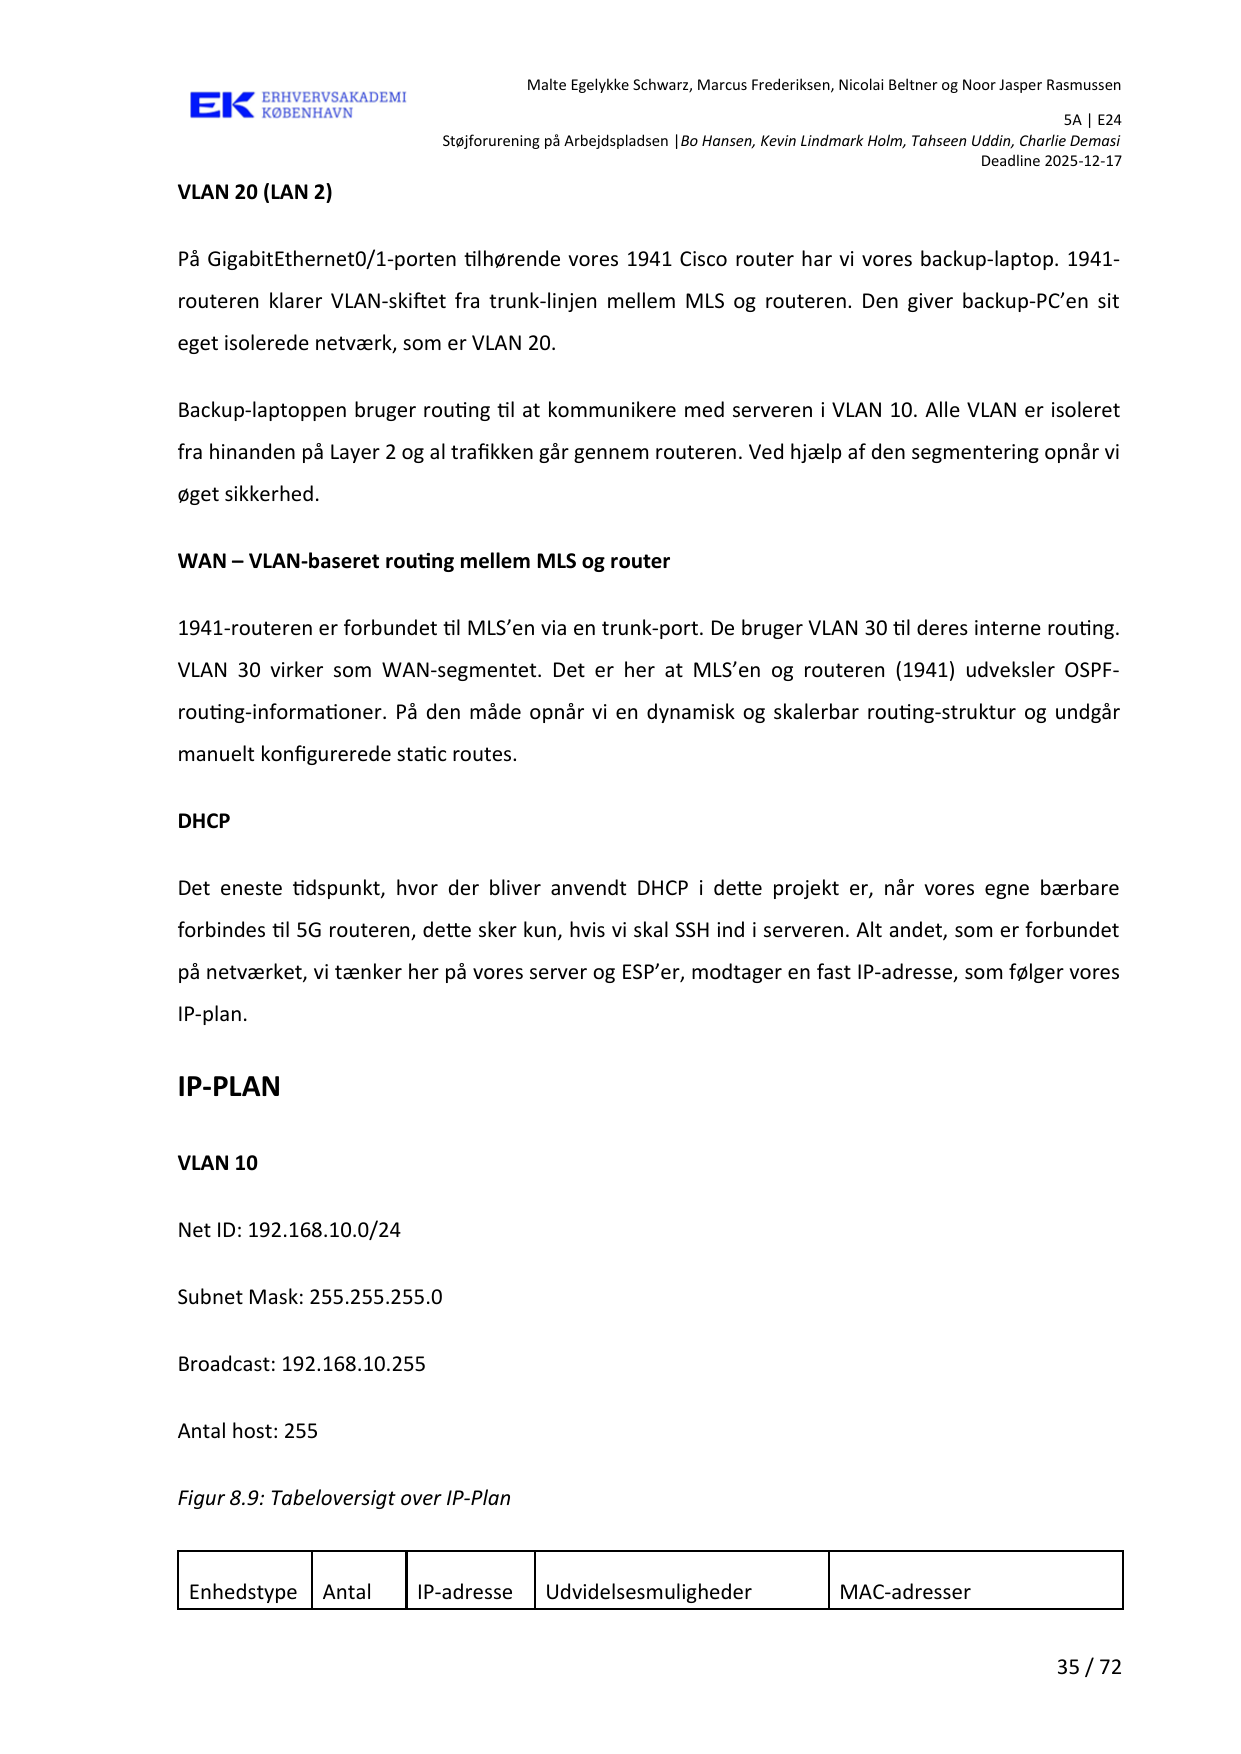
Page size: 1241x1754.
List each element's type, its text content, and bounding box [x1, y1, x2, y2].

table_header Antal enheder [313, 1552, 405, 1608]
text Antal host: 255 [177, 1416, 1122, 1444]
text VLAN 20 (LAN 2) [177, 177, 1122, 205]
text VLAN 10 [177, 1148, 1122, 1176]
text Broadcast: 192.168.10.255 [177, 1349, 1122, 1377]
picture [177, 73, 420, 141]
text DHCP [177, 806, 1122, 834]
text På GigabitEthernet0/1-porten tilhørende vores 1941 Cisco router har vi vores backup-laptop. 1941-routeren klarer VLAN-skiftet fra trunk-linjen mellem MLS og routeren. Den giver backup-PC’en sit eget isolerede netværk, som er VLAN 20. [177, 244, 1122, 356]
text Figur 8.9: Tabeloversigt over IP-Plan [177, 1483, 1122, 1511]
text 1941-routeren er forbundet til MLS’en via en trunk-port. De bruger VLAN 30 til deres interne routing. VLAN 30 virker som WAN-segmentet. Det er her at MLS’en og routeren (1941) udveksler OSPF-routing-informationer. På den måde opnår vi en dynamisk og skalerbar routing-struktur og undgår manuelt konfigurerede static routes. [177, 613, 1122, 767]
table_header MAC-adresser [830, 1552, 1122, 1608]
text IP-PLAN [177, 1066, 1122, 1104]
text WAN – VLAN-baseret routing mellem MLS og router [177, 546, 1122, 574]
text Net ID: 192.168.10.0/24 [177, 1215, 1122, 1243]
table_header Enhedstype [179, 1552, 311, 1608]
table_header IP-adresse område [408, 1552, 534, 1608]
text Backup-laptoppen bruger routing til at kommunikere med serveren i VLAN 10. Alle VLAN er isoleret fra hinanden på Layer 2 og al trafikken går gennem routeren. Ved hjælp af den segmentering opnår vi øget sikkerhed. [177, 395, 1122, 507]
text Det eneste tidspunkt, hvor der bliver anvendt DHCP i dette projekt er, når vores egne bærbare forbindes til 5G routeren, dette sker kun, hvis vi skal SSH ind i serveren. Alt andet, som er forbundet på netværket, vi tænker her på vores server og ESP’er, modtager en fast IP-adresse, som følger vores IP-plan. [177, 873, 1122, 1027]
table_header Udvidelsesmuligheder [536, 1552, 828, 1608]
text Subnet Mask: 255.255.255.0 [177, 1282, 1122, 1310]
